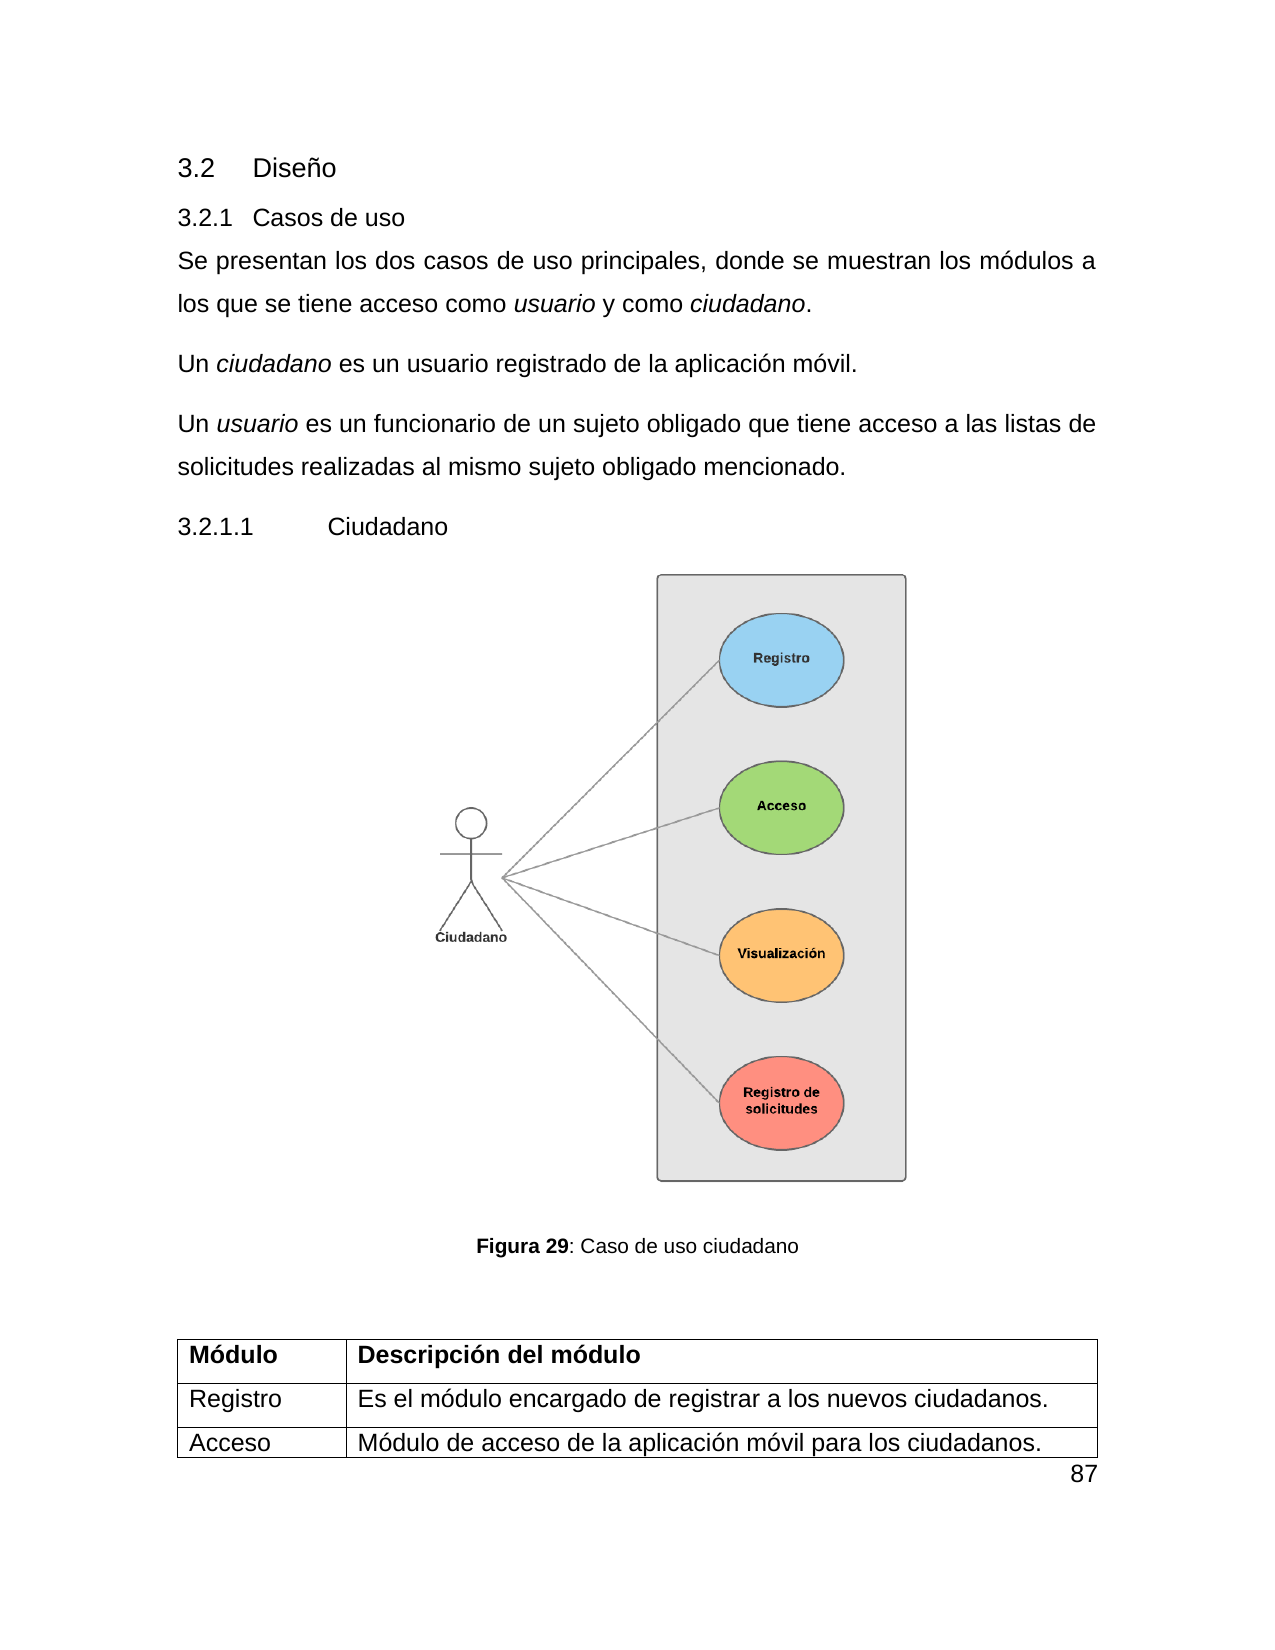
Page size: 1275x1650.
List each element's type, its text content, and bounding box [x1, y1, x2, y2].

table_header Descripción del módulo [347, 1340, 1097, 1383]
subtitle 3.2.1.1 Ciudadano [177, 512, 1098, 540]
subtitle 3.2 Diseño [177, 152, 1098, 183]
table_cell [347, 1428, 1097, 1457]
table_cell Es el módulo encargado de registrar a los nuevos ciudadanos. [347, 1384, 1097, 1427]
text Se presentan los dos casos de uso principales, donde se muestran los módulos a los que se tiene acceso como usuario y como ciudadano. [177, 246, 1098, 318]
subtitle 3.2.1 Casos de uso [177, 203, 1098, 232]
picture [351, 554, 924, 1204]
text Un ciudadano es un usuario registrado de la aplicación móvil. [177, 349, 1098, 378]
text Un usuario es un funcionario de un sujeto obligado que tiene acceso a las listas de solicitudes realizadas al mismo sujeto obligado mencionado. [177, 409, 1098, 481]
table_header Módulo [178, 1340, 346, 1383]
table_cell Acceso [178, 1428, 346, 1457]
table_cell Registro [178, 1384, 346, 1427]
text Figura 29: Caso de uso ciudadano [177, 1234, 1098, 1258]
